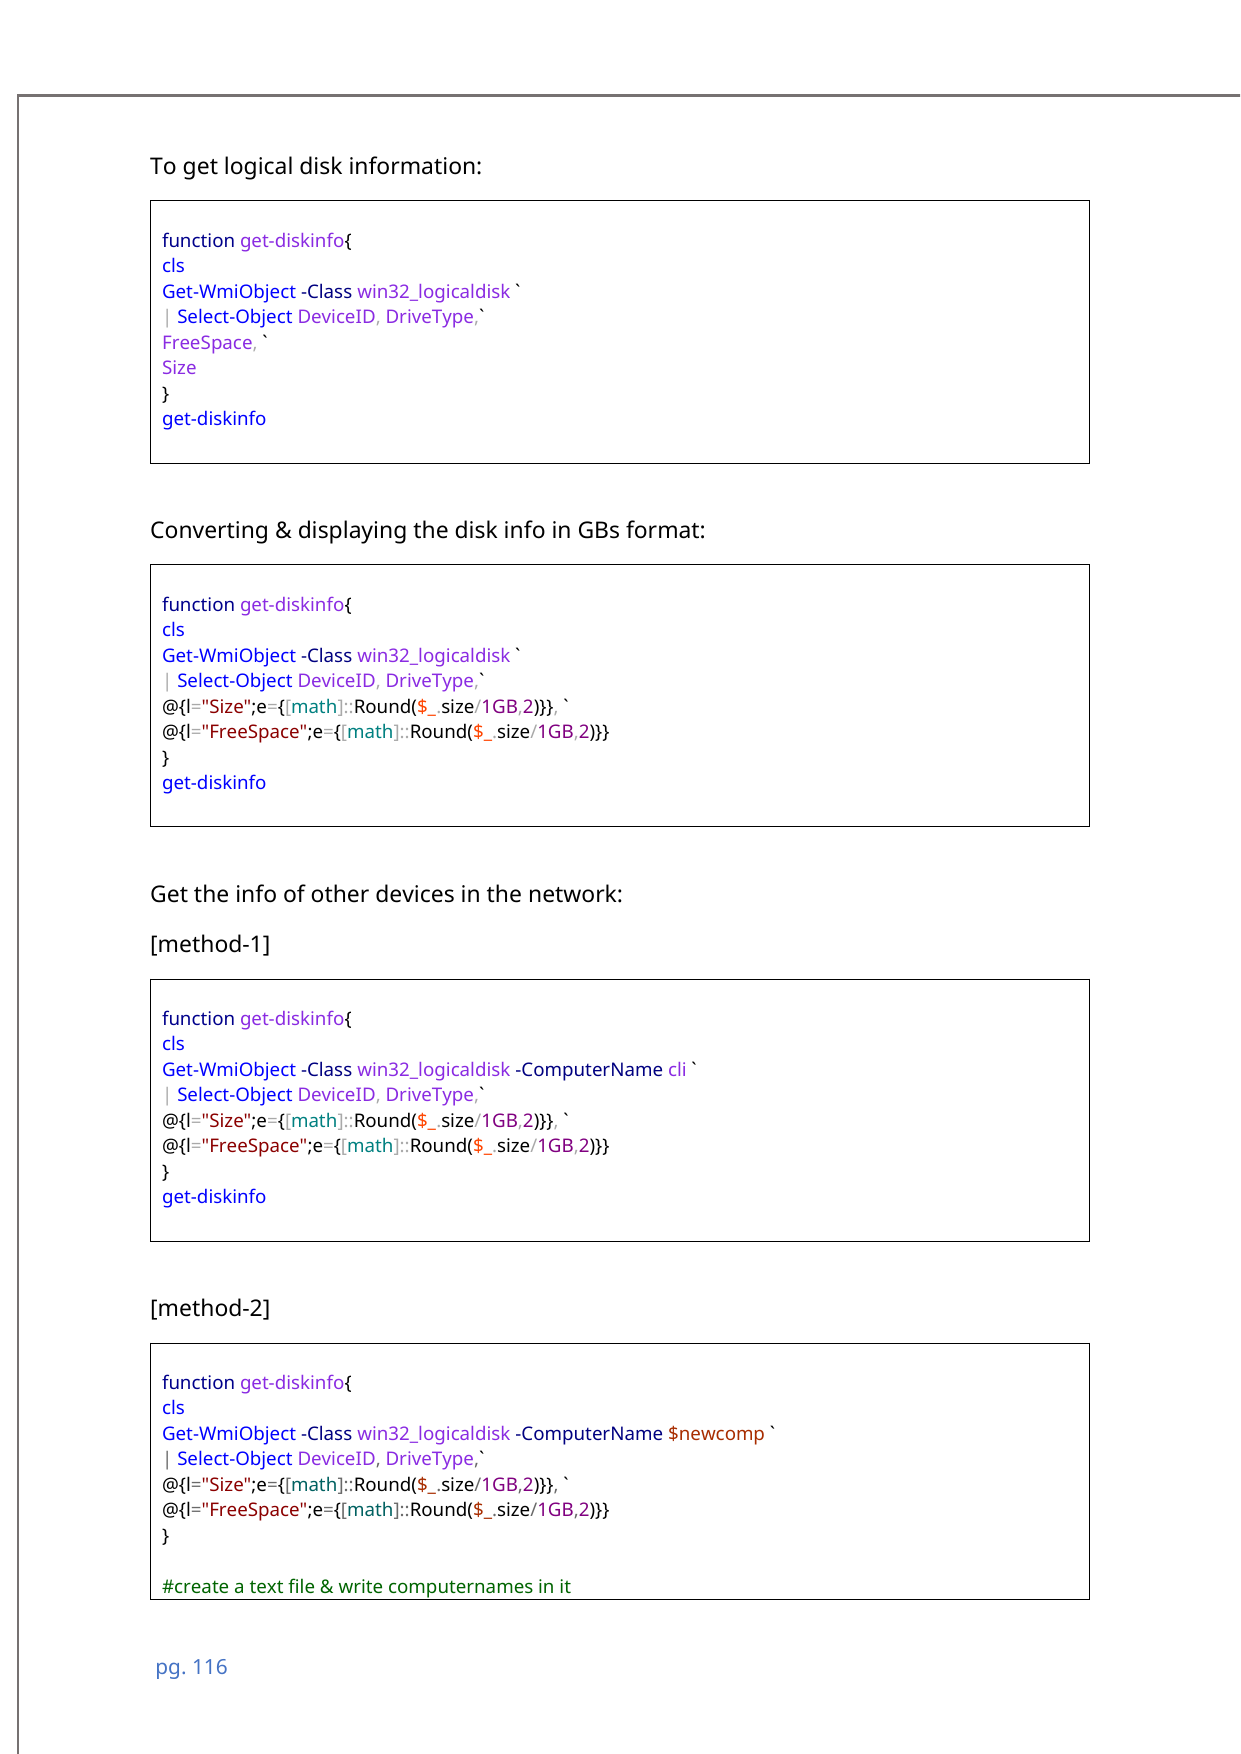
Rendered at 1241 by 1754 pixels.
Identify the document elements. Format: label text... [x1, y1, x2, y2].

text Converting & displaying the disk info in GBs format: [150, 514, 1090, 545]
text Get the info of other devices in the network: [150, 878, 1090, 909]
text [method-2] [150, 1292, 1090, 1323]
table_header function get-diskinfo{ cls Get-WmiObject -Class win32_logicaldisk ` | Select-Object DeviceID, DriveType,` @{l="Size";e={[math]::Round($_.size/1GB,2)}}, ` @{l="FreeSpace";e={[math]::Round($_.size/1GB,2)}} } get-diskinfo [151, 565, 1089, 826]
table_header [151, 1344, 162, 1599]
text [method-1] [150, 928, 1090, 959]
text To get logical disk information: [150, 150, 1090, 181]
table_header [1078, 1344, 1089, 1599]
table_header function get-diskinfo{ cls Get-WmiObject -Class win32_logicaldisk ` | Select-Object DeviceID, DriveType,` FreeSpace, ` Size } get-diskinfo [151, 201, 1089, 462]
table_header function get-diskinfo{ cls Get-WmiObject -Class win32_logicaldisk -ComputerName cli ` | Select-Object DeviceID, DriveType,` @{l="Size";e={[math]::Round($_.size/1GB,2)}}, ` @{l="FreeSpace";e={[math]::Round($_.size/1GB,2)}} } get-diskinfo [151, 980, 1089, 1241]
